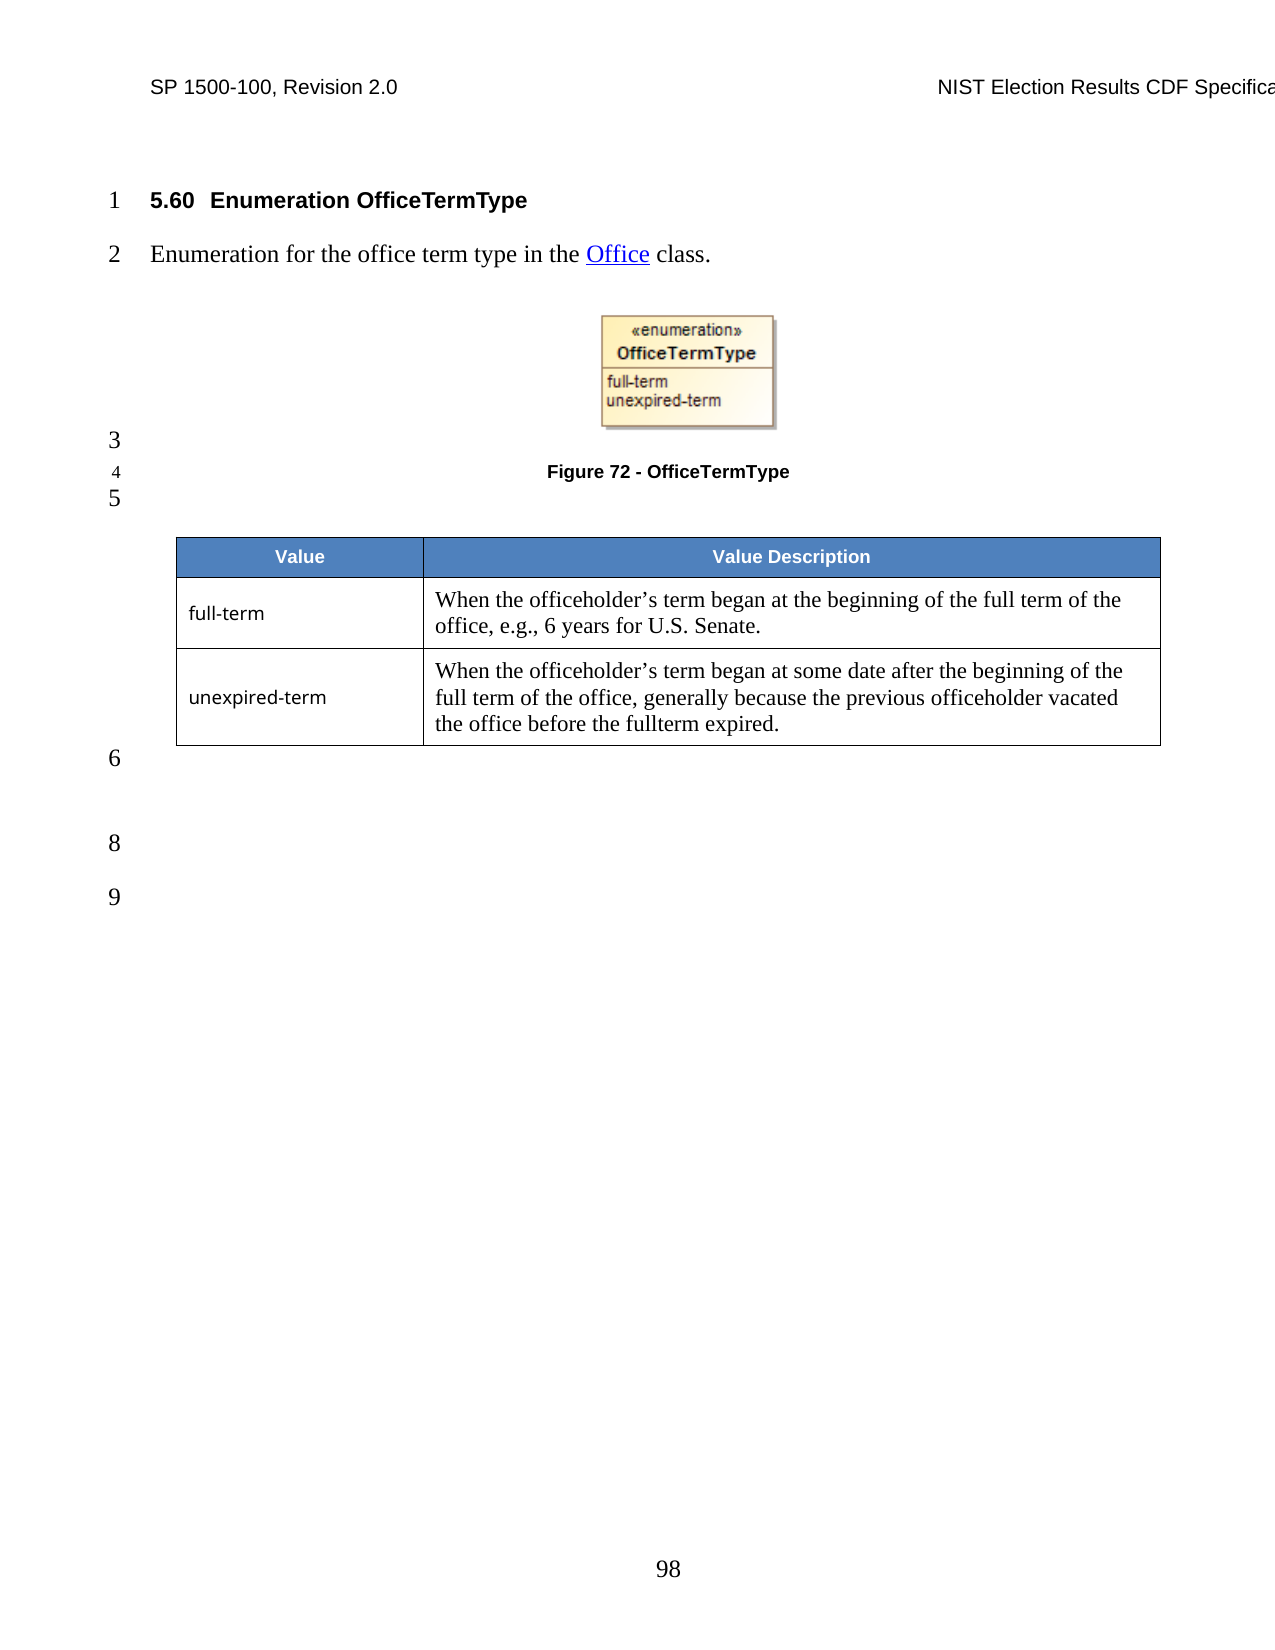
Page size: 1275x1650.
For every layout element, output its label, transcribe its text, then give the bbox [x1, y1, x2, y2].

text Enumeration for the office term type in the Office class. [150, 239, 1186, 268]
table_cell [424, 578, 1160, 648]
text Figure 72 - OfficeTermType [150, 461, 1186, 483]
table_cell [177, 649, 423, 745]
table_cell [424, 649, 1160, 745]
subtitle Enumeration OfficeTermType [150, 187, 1186, 214]
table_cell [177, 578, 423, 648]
picture [578, 292, 796, 449]
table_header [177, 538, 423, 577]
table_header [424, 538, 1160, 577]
